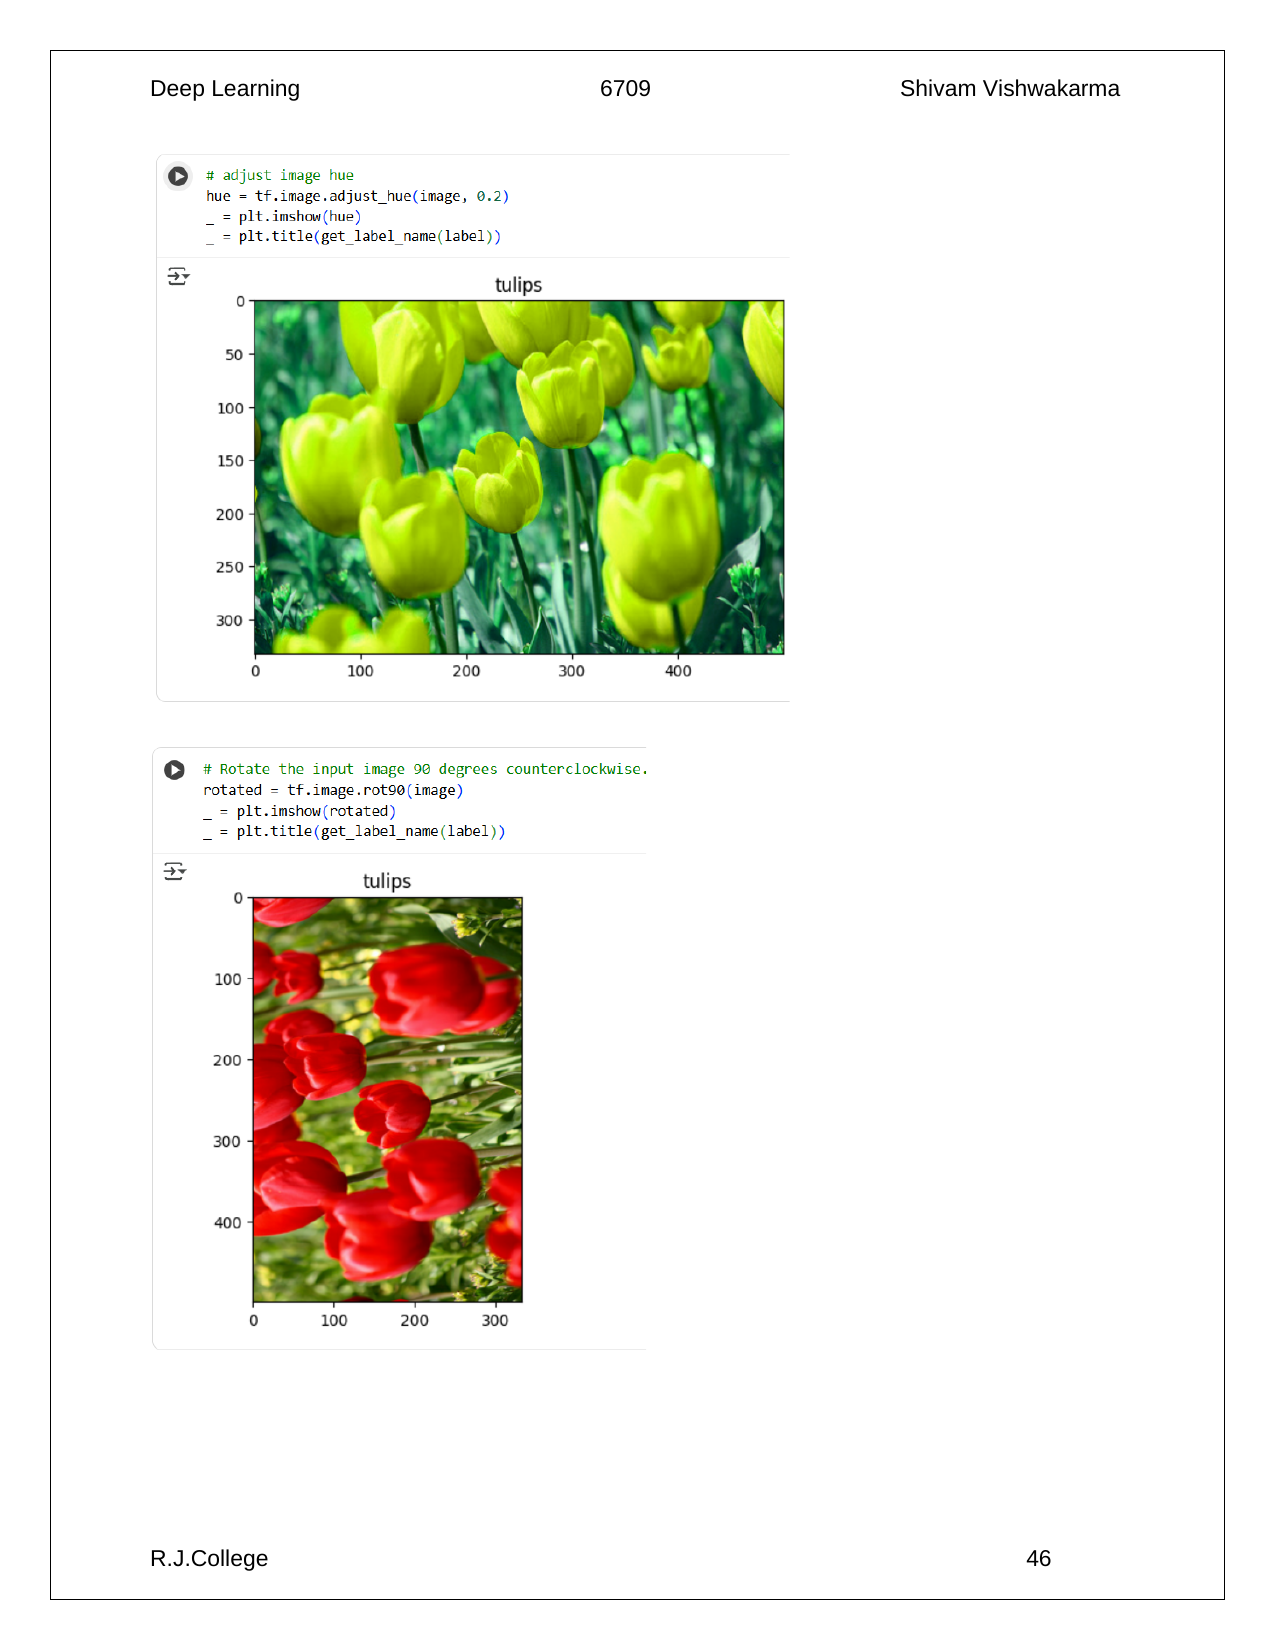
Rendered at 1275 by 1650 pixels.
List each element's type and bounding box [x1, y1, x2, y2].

picture [150, 150, 790, 706]
picture [150, 742, 647, 1350]
